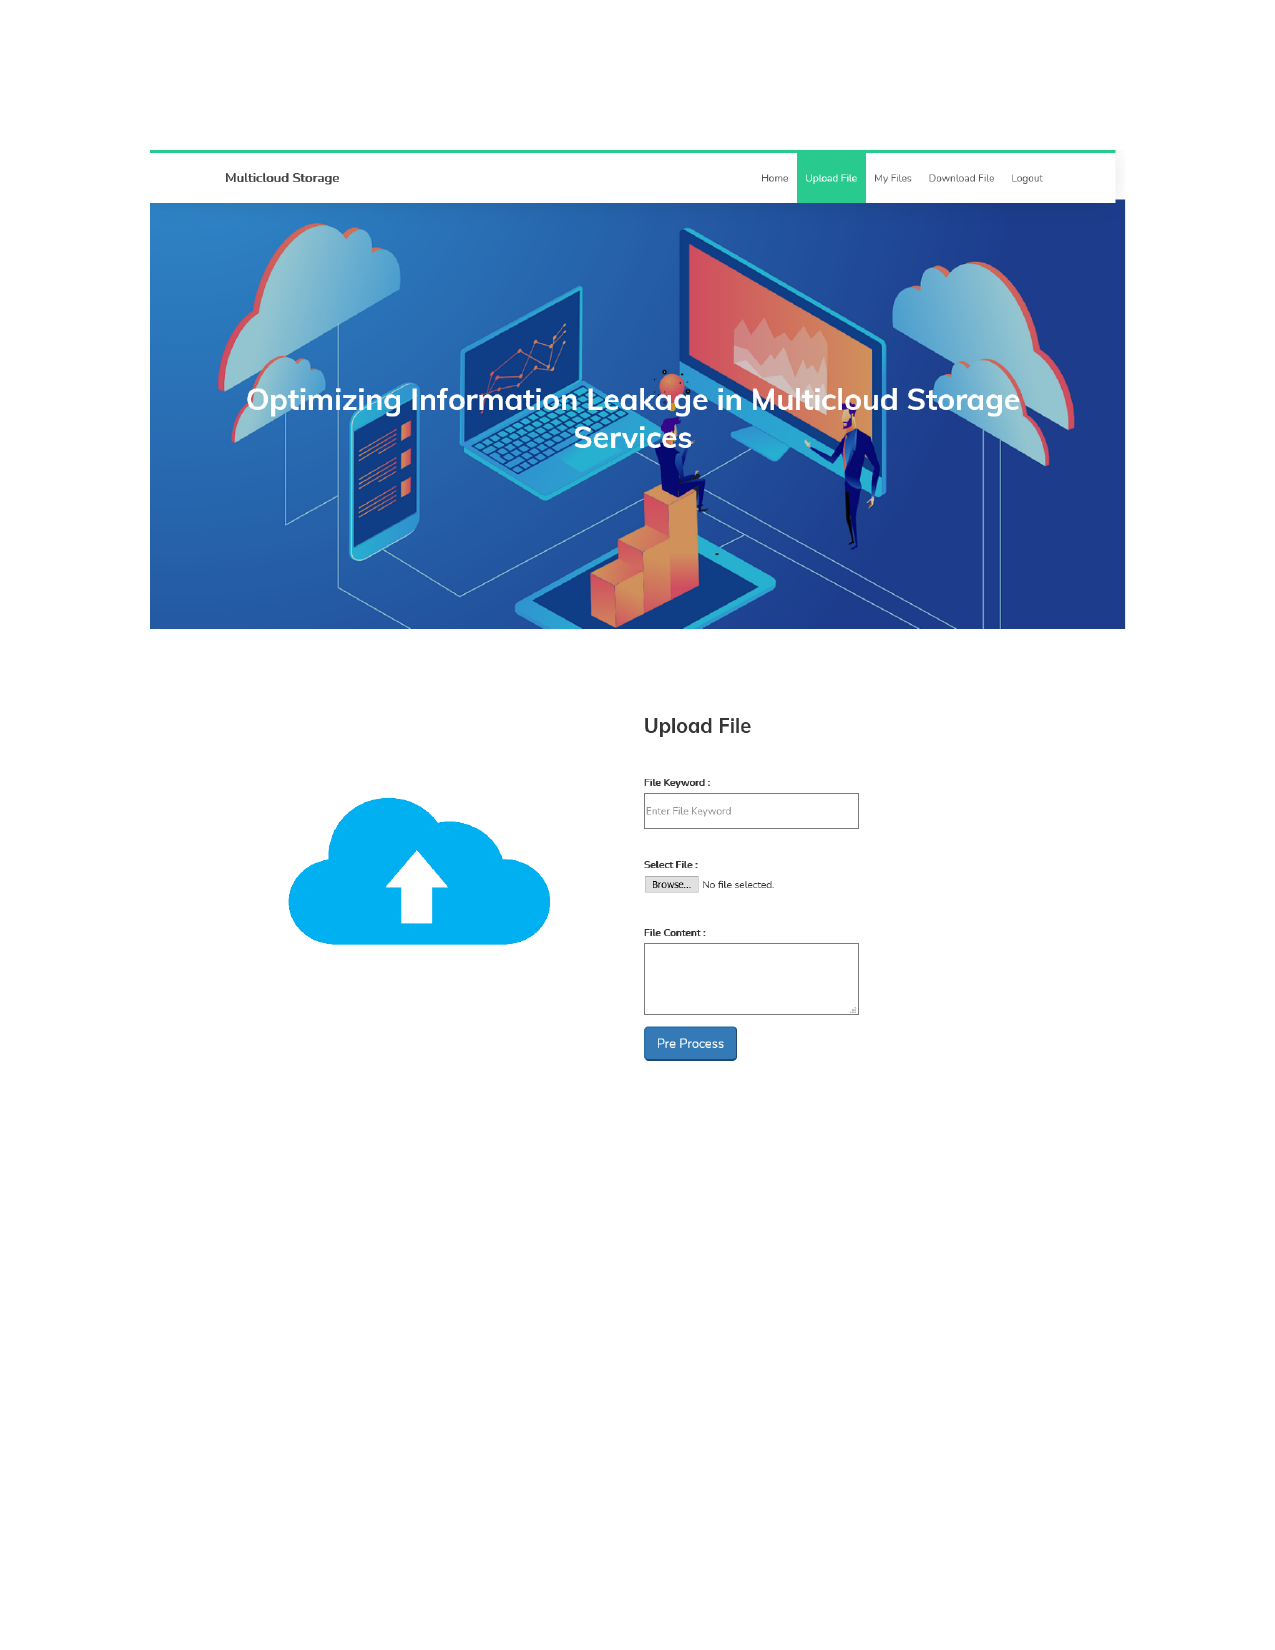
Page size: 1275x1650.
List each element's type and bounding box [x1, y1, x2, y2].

picture [150, 150, 1125, 1132]
